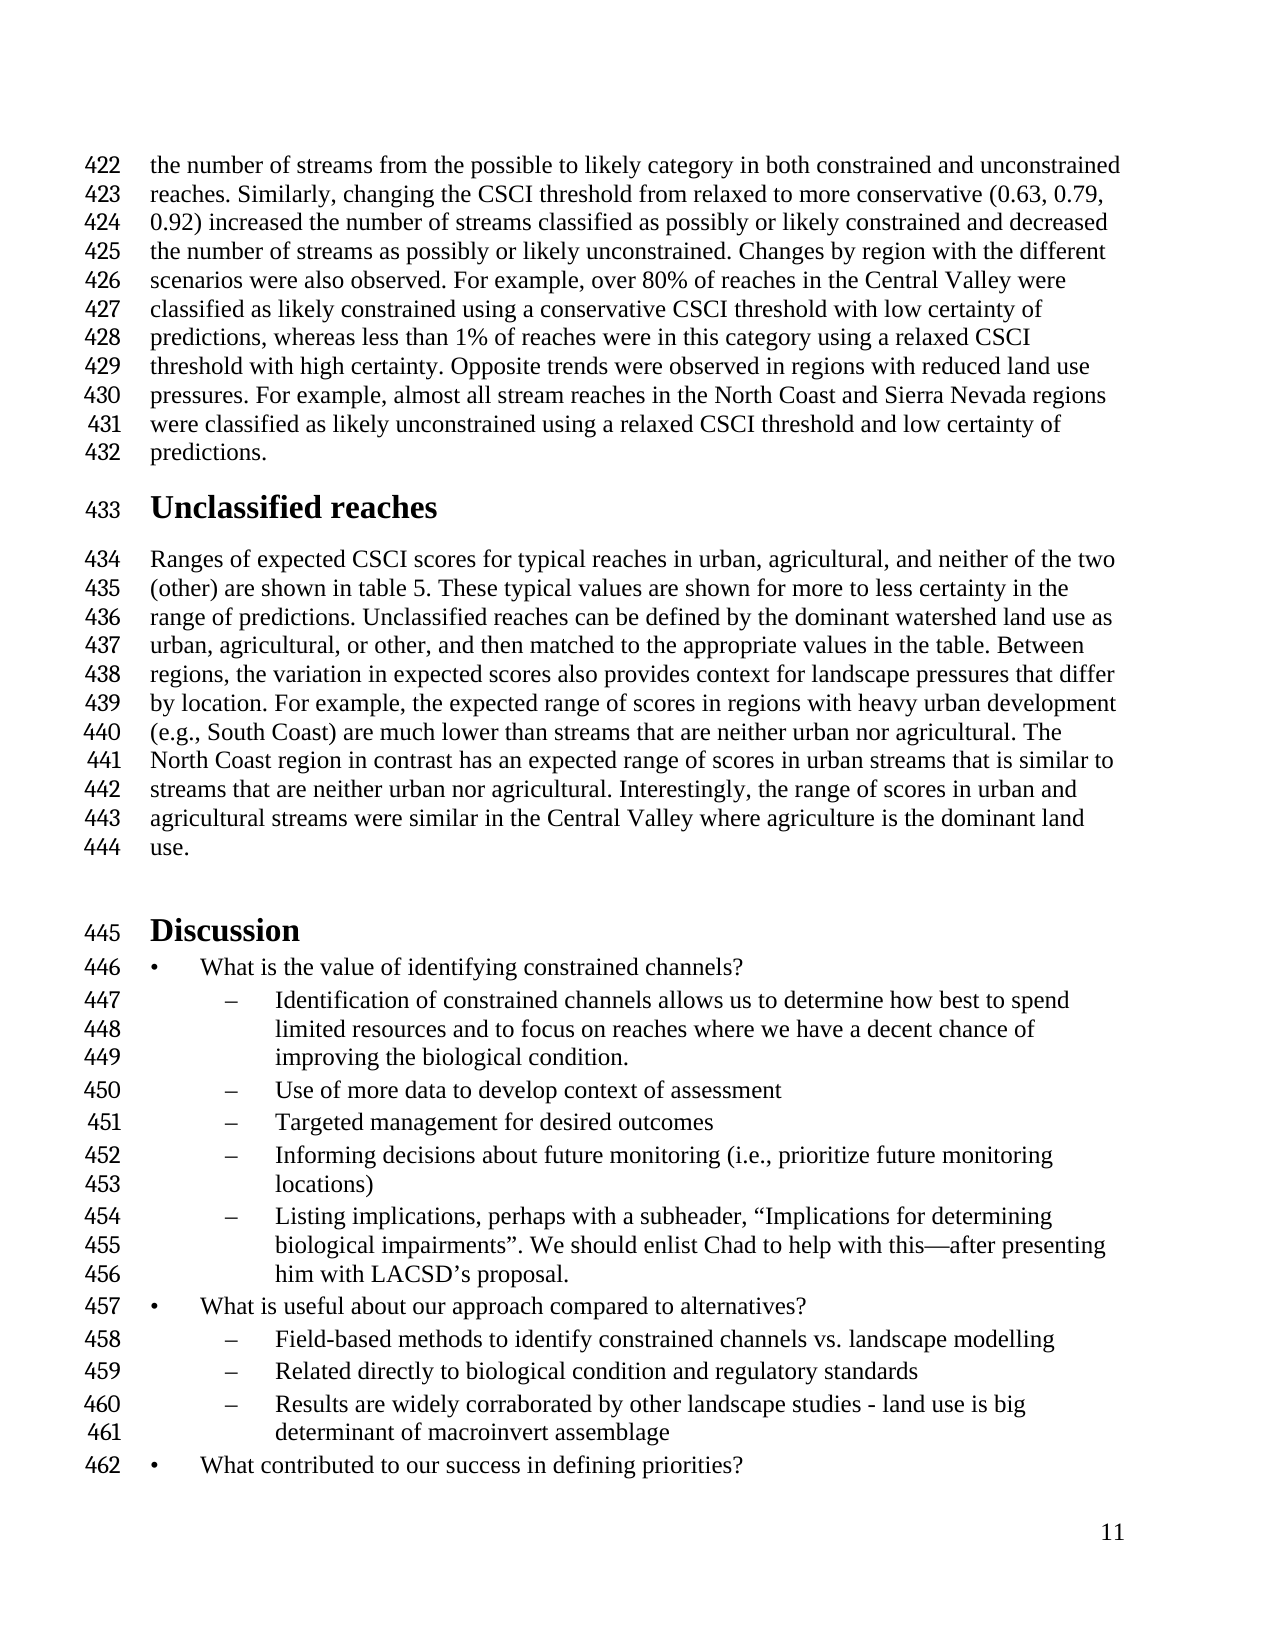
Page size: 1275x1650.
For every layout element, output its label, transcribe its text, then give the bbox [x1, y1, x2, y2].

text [150, 150, 1125, 466]
list Targeted management for desired outcomes [225, 1107, 1125, 1136]
list Identification of constrained channels allows us to determine how best to spend limited resources and to focus on reaches where we have a decent chance of improving the biological condition. [225, 985, 1125, 1071]
list What is useful about our approach compared to alternatives? [150, 1291, 1125, 1320]
text Ranges of expected CSCI scores for typical reaches in urban, agricultural, and neither of the two (other) are shown in table 5. These typical values are shown for more to less certainty in the range of predictions. Unclassified reaches can be defined by the dominant watershed land use as urban, agricultural, or other, and then matched to the appropriate values in the table. Between regions, the variation in expected scores also provides context for landscape pressures that differ by location. For example, the expected range of scores in regions with heavy urban development (e.g., South Coast) are much lower than streams that are neither urban nor agricultural. The North Coast region in contrast has an expected range of scores in urban streams that is similar to streams that are neither urban nor agricultural. Interestingly, the range of scores in urban and agricultural streams were similar in the Central Valley where agriculture is the dominant land use. [150, 544, 1125, 860]
list Informing decisions about future monitoring (i.e., prioritize future monitoring locations) [225, 1140, 1125, 1197]
list Listing implications, perhaps with a subheader, “Implications for determining biological impairments”. We should enlist Chad to help with this—after presenting him with LACSD’s proposal. [225, 1201, 1125, 1287]
subtitle Discussion [150, 910, 1125, 949]
subtitle Unclassified reaches [150, 487, 1125, 525]
list What contributed to our success in defining priorities? [150, 1450, 1125, 1479]
list Field-based methods to identify constrained channels vs. landscape modelling [225, 1324, 1125, 1352]
list Results are widely corraborated by other landscape studies - land use is big determinant of macroinvert assemblage [225, 1389, 1125, 1446]
list What is the value of identifying constrained channels? [150, 952, 1125, 981]
list Use of more data to develop context of assessment [225, 1075, 1125, 1104]
list Related directly to biological condition and regulatory standards [225, 1356, 1125, 1385]
